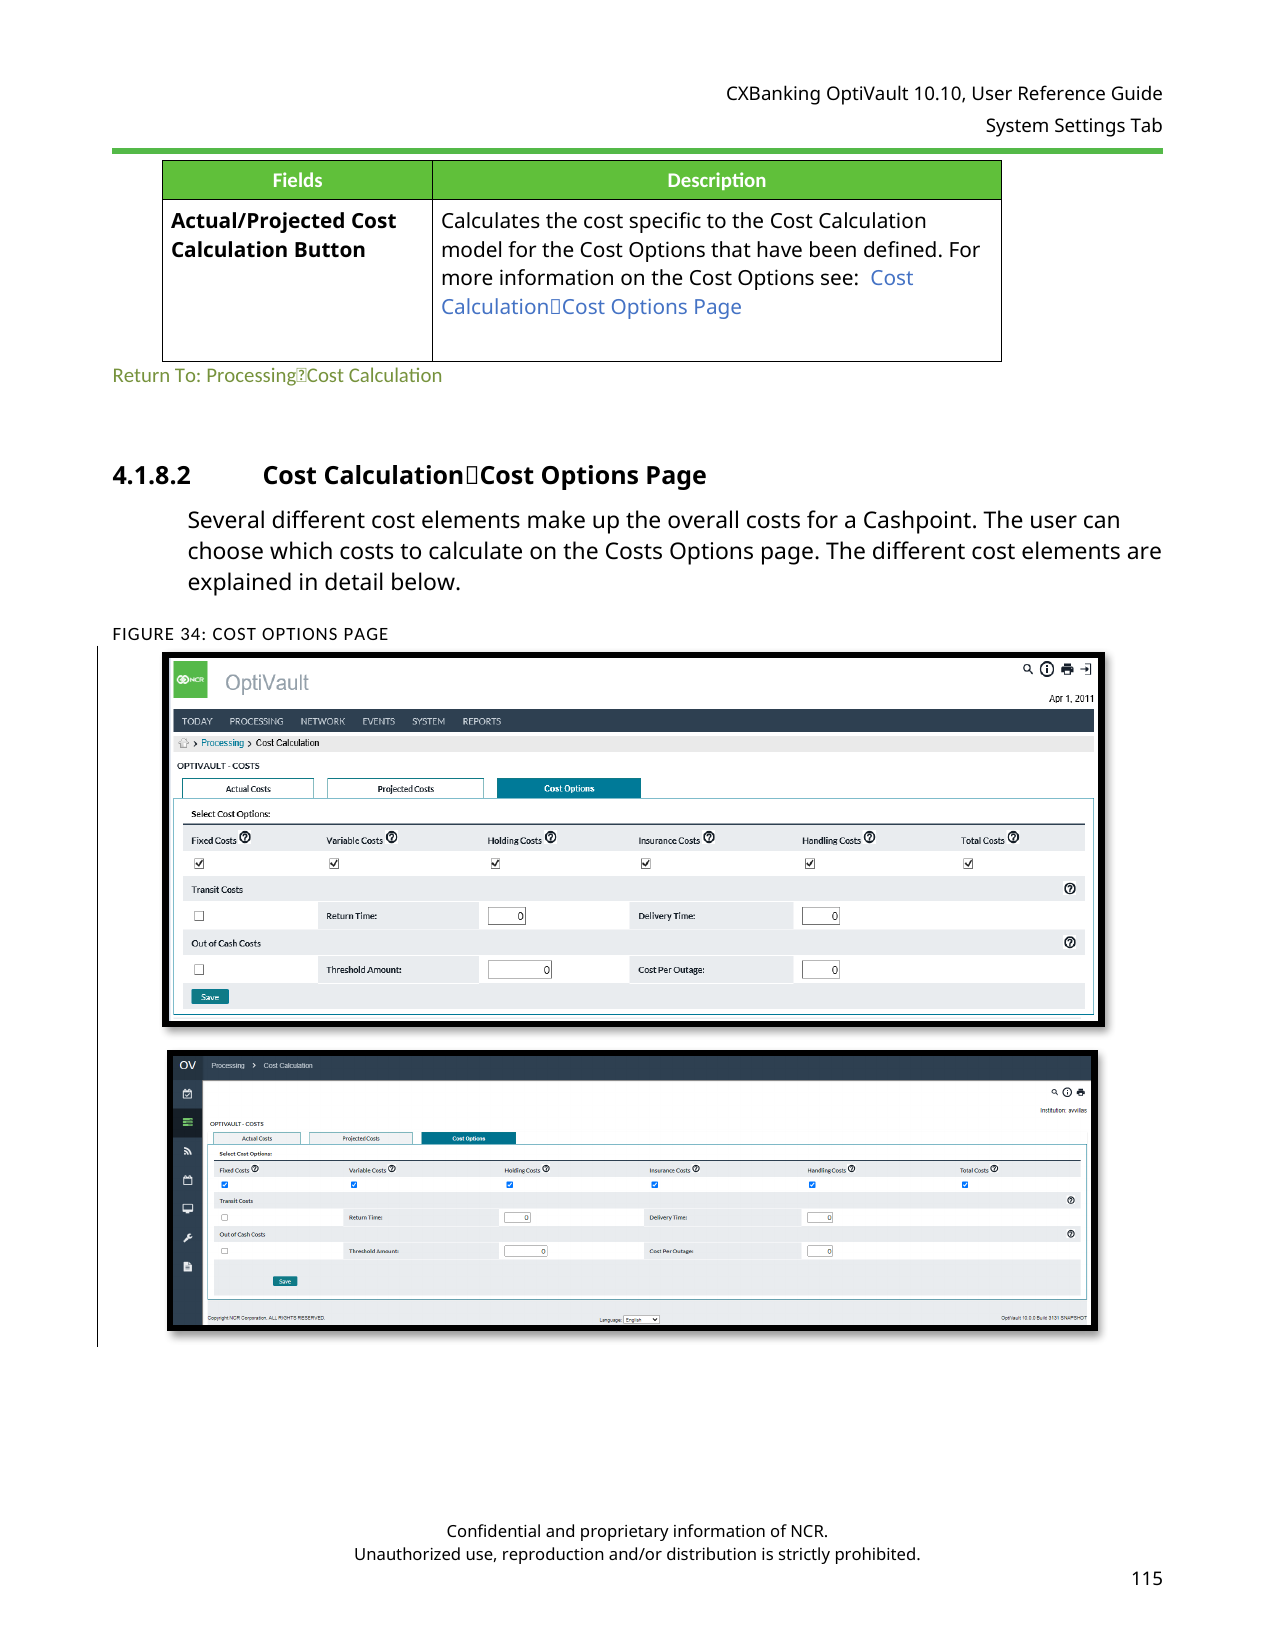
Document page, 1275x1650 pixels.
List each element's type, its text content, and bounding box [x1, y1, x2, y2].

text Several different cost elements make up the overall costs for a Cashpoint. The user can choose which costs to calculate on the Costs Options page. The different cost elements are explained in detail below. [187, 504, 1163, 598]
table_cell Calculates the cost specific to the Cost Calculation model for the Cost Options that have been defined. For more information on the Cost Options see: Cost CalculationCost Options Page [433, 200, 1001, 361]
table_header Fields [163, 161, 432, 199]
picture [173, 1056, 1091, 1325]
table_cell Actual/Projected Cost Calculation Button [163, 200, 432, 361]
picture [169, 658, 1098, 1021]
table_header Description [433, 161, 1001, 199]
subtitle Cost CalculationCost Options Page [112, 457, 1163, 491]
text Return To: ProcessingCost Calculation [112, 362, 1163, 388]
